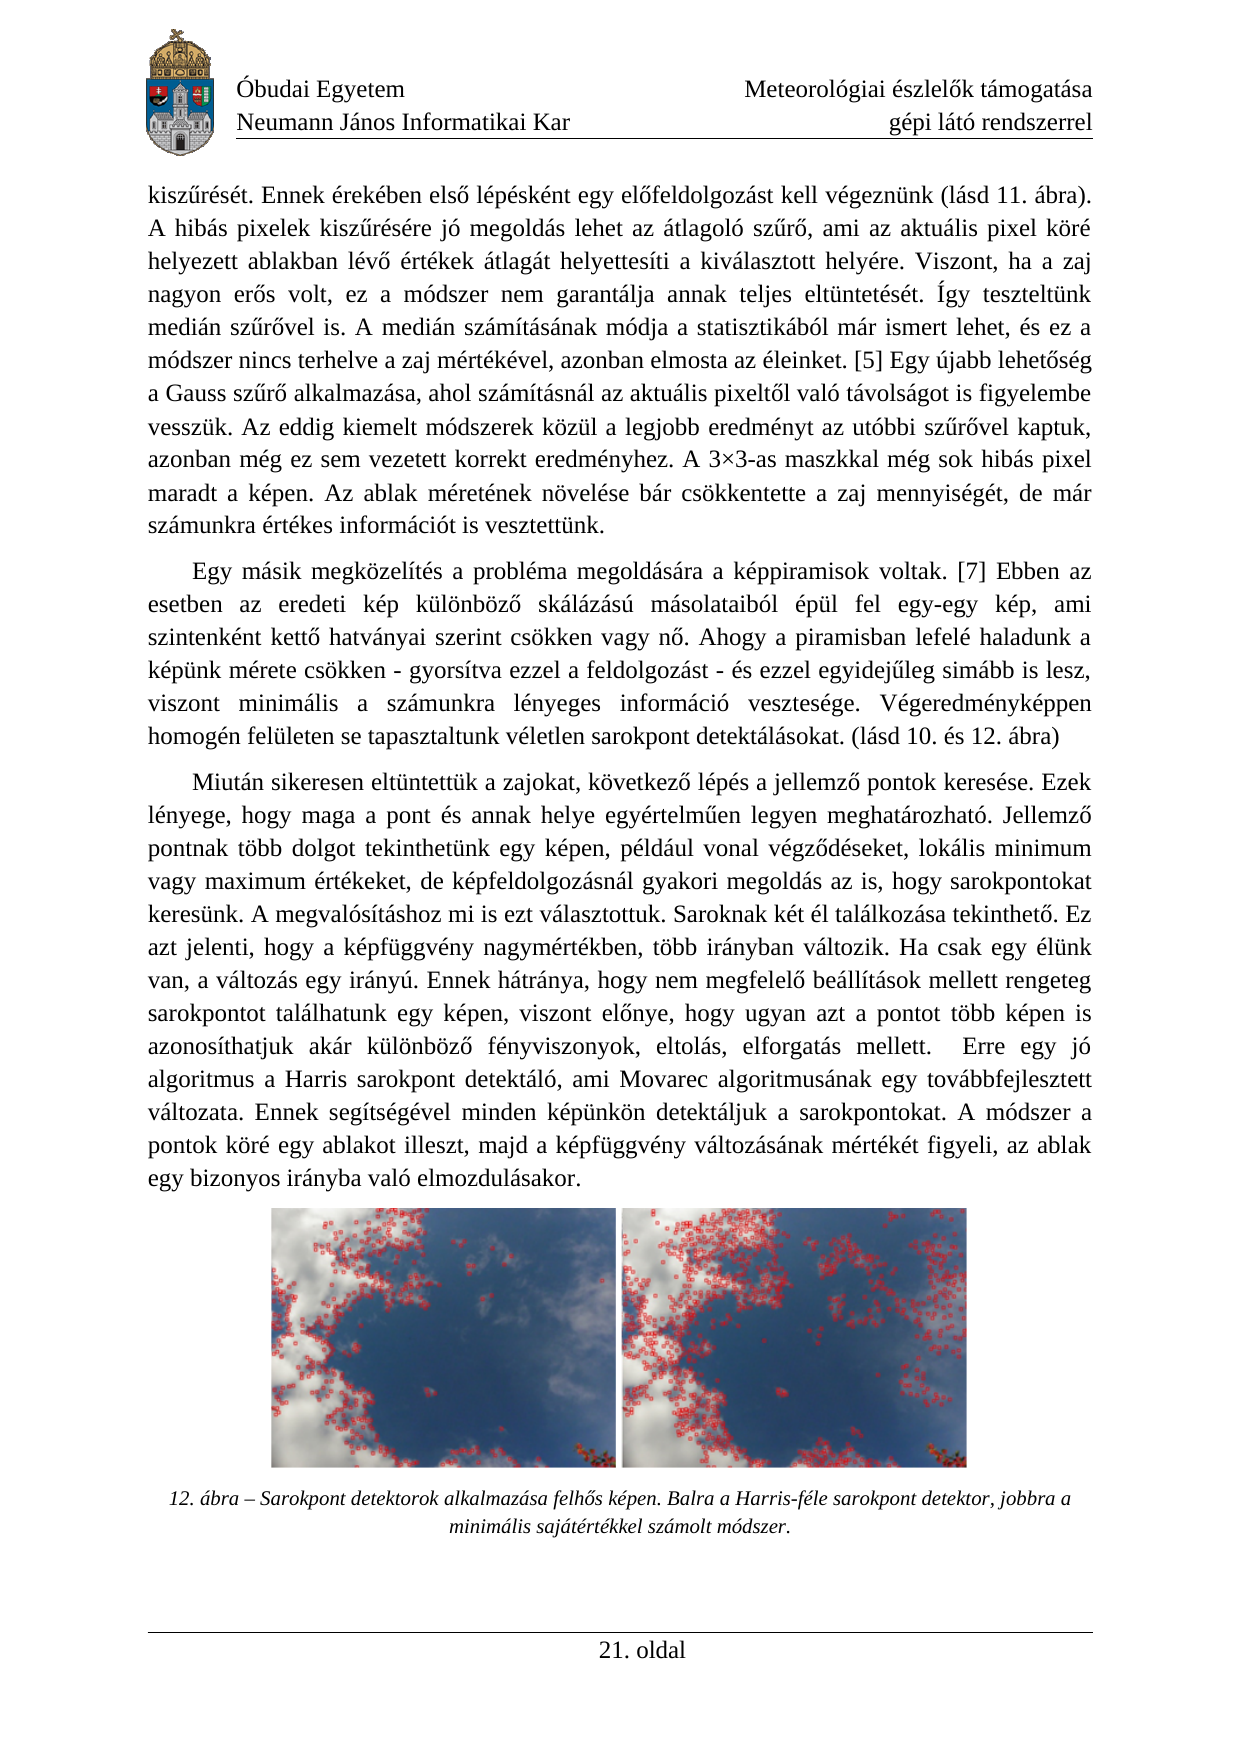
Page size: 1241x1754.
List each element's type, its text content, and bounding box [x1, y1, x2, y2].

picture [146, 28, 215, 157]
text Egy másik megközelítés a probléma megoldására a képpiramisok voltak. [7] Ebben az esetben az eredeti kép különböző skálázású másolataiból épül fel egy-egy kép, ami szintenként kettő hatványai szerint csökken vagy nő. Ahogy a piramisban lefelé haladunk a képünk mérete csökken - gyorsítva ezzel a feldolgozást - és ezzel egyidejűleg simább is lesz, viszont minimális a számunkra lényeges információ vesztesége. Végeredményképpen homogén felületen se tapasztaltunk véletlen sarokpont detektálásokat. (lásd 10. és 12. ábra) [148, 556, 1093, 750]
picture [271, 1208, 969, 1470]
text Miután sikeresen eltüntettük a zajokat, következő lépés a jellemző pontok keresése. Ezek lényege, hogy maga a pont és annak helye egyértelműen legyen meghatározható. Jellemző pontnak több dolgot tekinthetünk egy képen, például vonal végződéseket, lokális minimum vagy maximum értékeket, de képfeldolgozásnál gyakori megoldás az is, hogy sarokpontokat keresünk. A megvalósításhoz mi is ezt választottuk. Saroknak két él találkozása tekinthető. Ez azt jelenti, hogy a képfüggvény nagymértékben, több irányban változik. Ha csak egy élünk van, a változás egy irányú. Ennek hátránya, hogy nem megfelelő beállítások mellett rengeteg sarokpontot találhatunk egy képen, viszont előnye, hogy ugyan azt a pontot több képen is azonosíthatjuk akár különböző fényviszonyok, eltolás, elforgatás mellett. Erre egy jó algoritmus a Harris sarokpont detektáló, ami Movarec algoritmusának egy továbbfejlesztett változata. Ennek segítségével minden képünkön detektáljuk a sarokpontokat. A módszer a pontok köré egy ablakot illeszt, majd a képfüggvény változásának mértékét figyeli, az ablak egy bizonyos irányba való elmozdulásakor. [148, 767, 1093, 1192]
text 12. ábra – Sarokpont detektorok alkalmazása felhős képen. Balra a Harris-féle sarokpont detektor, jobbra a minimális sajátértékkel számolt módszer. [148, 1486, 1093, 1538]
